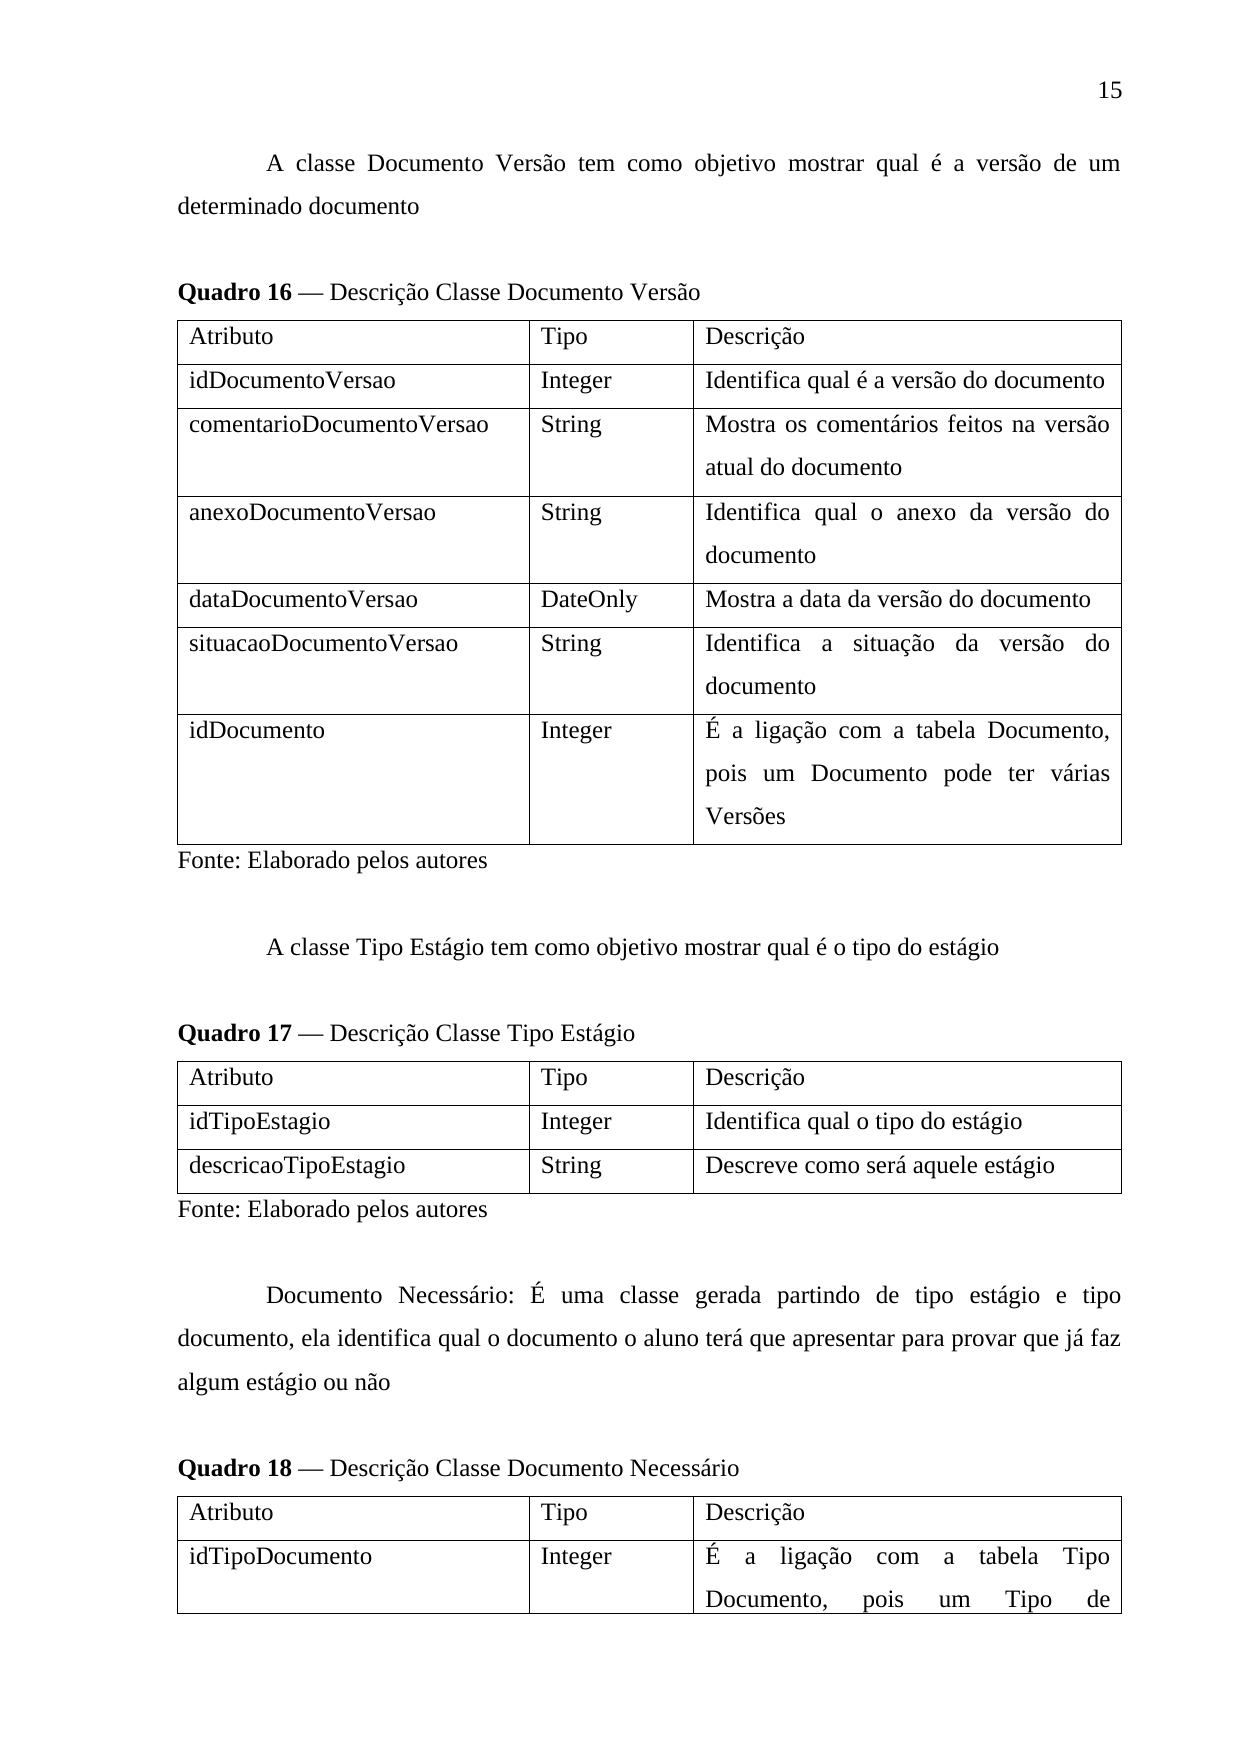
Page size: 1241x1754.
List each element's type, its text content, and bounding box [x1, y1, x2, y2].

table_cell String [530, 409, 693, 496]
table_header Tipo [530, 321, 693, 364]
table_cell idDocumento [178, 715, 529, 844]
table_cell Mostra os comentários feitos na versão atual do documento [694, 409, 1121, 496]
table_header Tipo [530, 1497, 693, 1540]
table_header Atributo [178, 321, 529, 364]
table_header Descrição [694, 1062, 1121, 1105]
table_cell Integer [530, 365, 693, 408]
table_cell Mostra a data da versão do documento [694, 584, 1121, 627]
table_header Tipo [530, 1062, 693, 1105]
table_cell anexoDocumentoVersao [178, 497, 529, 583]
table_cell String [530, 628, 693, 714]
table_header Descrição [694, 1497, 1121, 1540]
text Fonte: Elaborado pelos autores [177, 1194, 1122, 1223]
table_header Atributo [178, 1062, 529, 1105]
table_cell Identifica qual o anexo da versão do documento [694, 497, 1121, 583]
table_cell idTipoDocumento [178, 1541, 529, 1613]
table_cell Identifica a situação da versão do documento [694, 628, 1121, 714]
table_cell Identifica qual o tipo do estágio [694, 1106, 1121, 1149]
table_header Atributo [178, 1497, 529, 1540]
table_cell Identifica qual é a versão do documento [694, 365, 1121, 408]
table_cell situacaoDocumentoVersao [178, 628, 529, 714]
text Quadro 18 — Descrição Classe Documento Necessário [177, 1453, 1122, 1482]
text A classe Documento Versão tem como objetivo mostrar qual é a versão de um determinado documento [177, 148, 1122, 219]
table_cell Descreve como será aquele estágio [694, 1150, 1121, 1193]
table_cell idTipoEstagio [178, 1106, 529, 1149]
table_cell comentarioDocumentoVersao [178, 409, 529, 496]
table_cell DateOnly [530, 584, 693, 627]
table_cell String [530, 1150, 693, 1193]
text Documento Necessário: É uma classe gerada partindo de tipo estágio e tipo documento, ela identifica qual o documento o aluno terá que apresentar para provar que já faz algum estágio ou não [177, 1280, 1122, 1395]
text A classe Tipo Estágio tem como objetivo mostrar qual é o tipo do estágio [177, 932, 1122, 960]
table_cell descricaoTipoEstagio [178, 1150, 529, 1193]
text Fonte: Elaborado pelos autores [177, 845, 1122, 874]
table_cell String [530, 497, 693, 583]
text Quadro 16 — Descrição Classe Documento Versão [177, 277, 1122, 306]
table_cell Integer [530, 1541, 693, 1613]
table_header Descrição [694, 321, 1121, 364]
table_cell Integer [530, 715, 693, 844]
table_cell Integer [530, 1106, 693, 1149]
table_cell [694, 1541, 1121, 1613]
table_cell idDocumentoVersao [178, 365, 529, 408]
table_cell dataDocumentoVersao [178, 584, 529, 627]
table_cell É a ligação com a tabela Documento, pois um Documento pode ter várias Versões [694, 715, 1121, 844]
text Quadro 17 — Descrição Classe Tipo Estágio [177, 1018, 1122, 1047]
